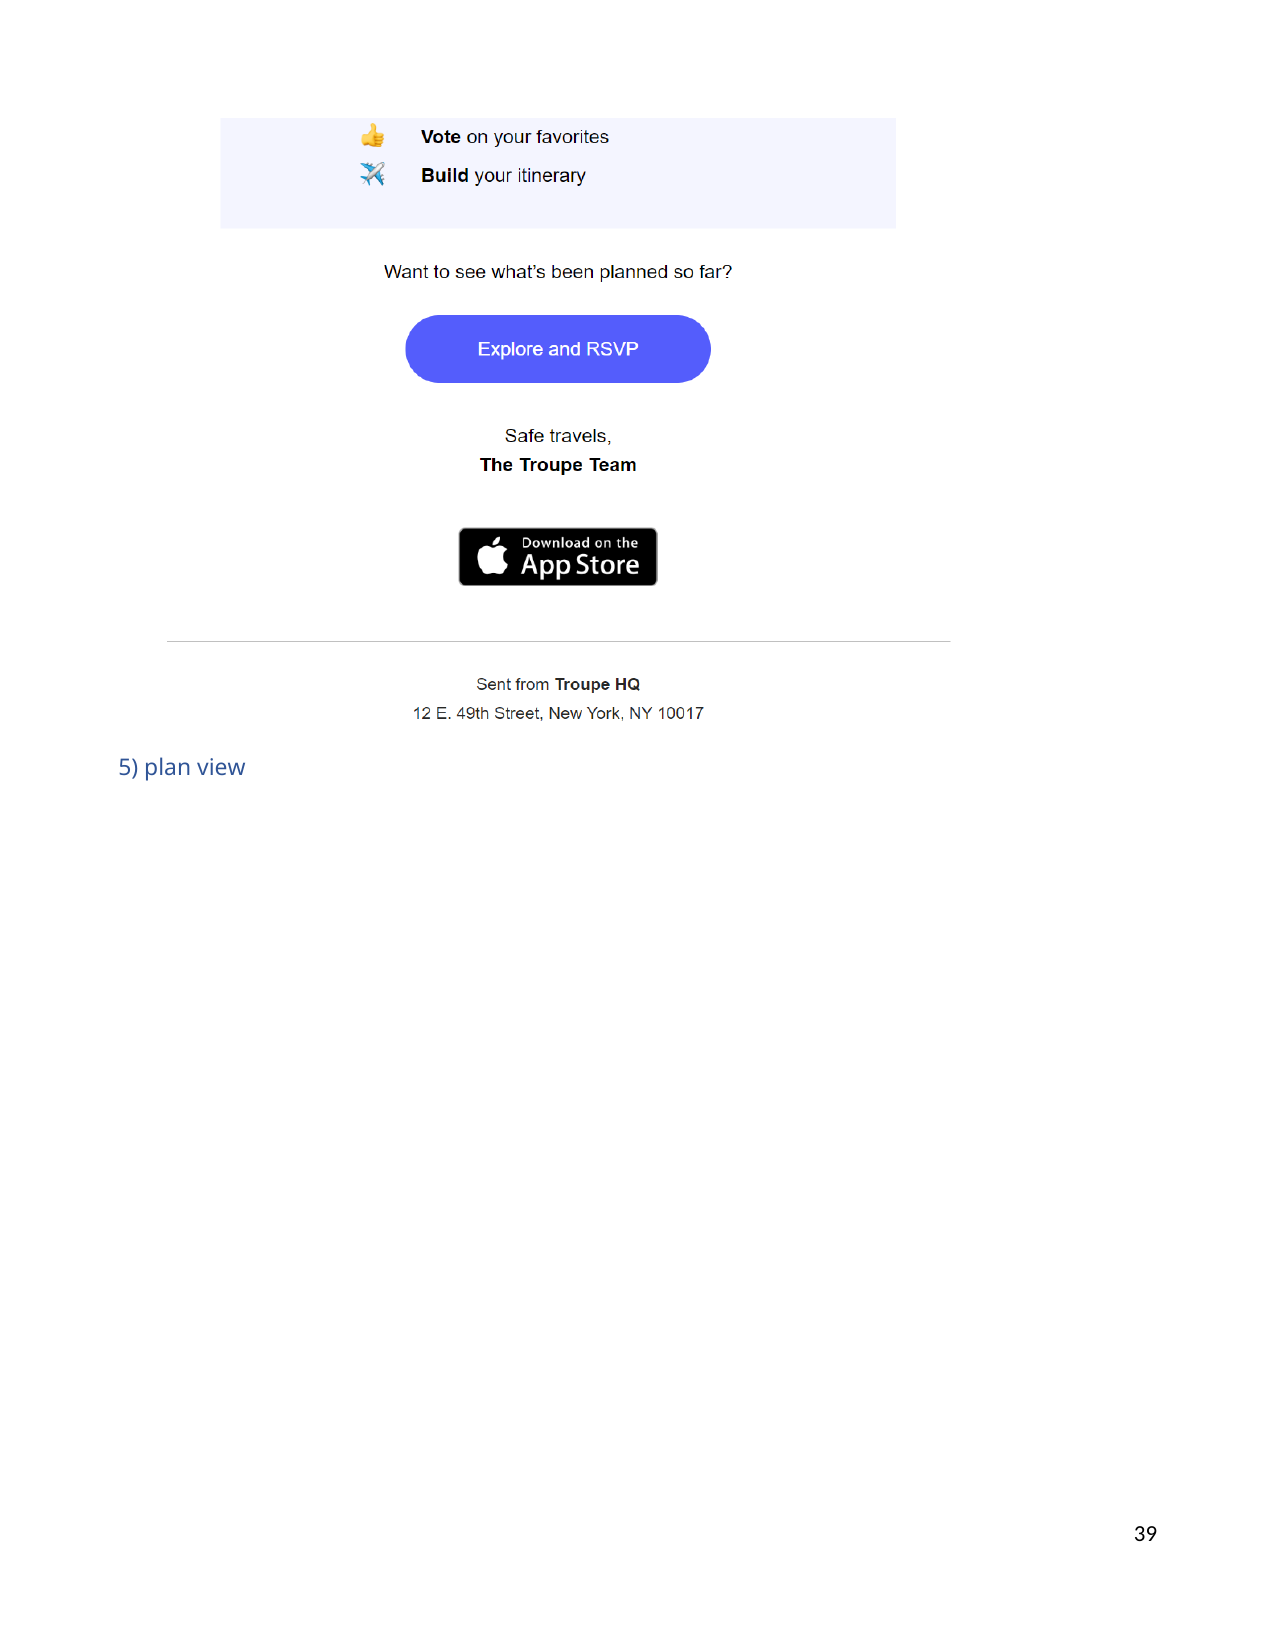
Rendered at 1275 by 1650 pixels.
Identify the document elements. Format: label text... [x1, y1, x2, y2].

subtitle 5) plan view [118, 751, 1157, 783]
picture [118, 118, 1094, 733]
